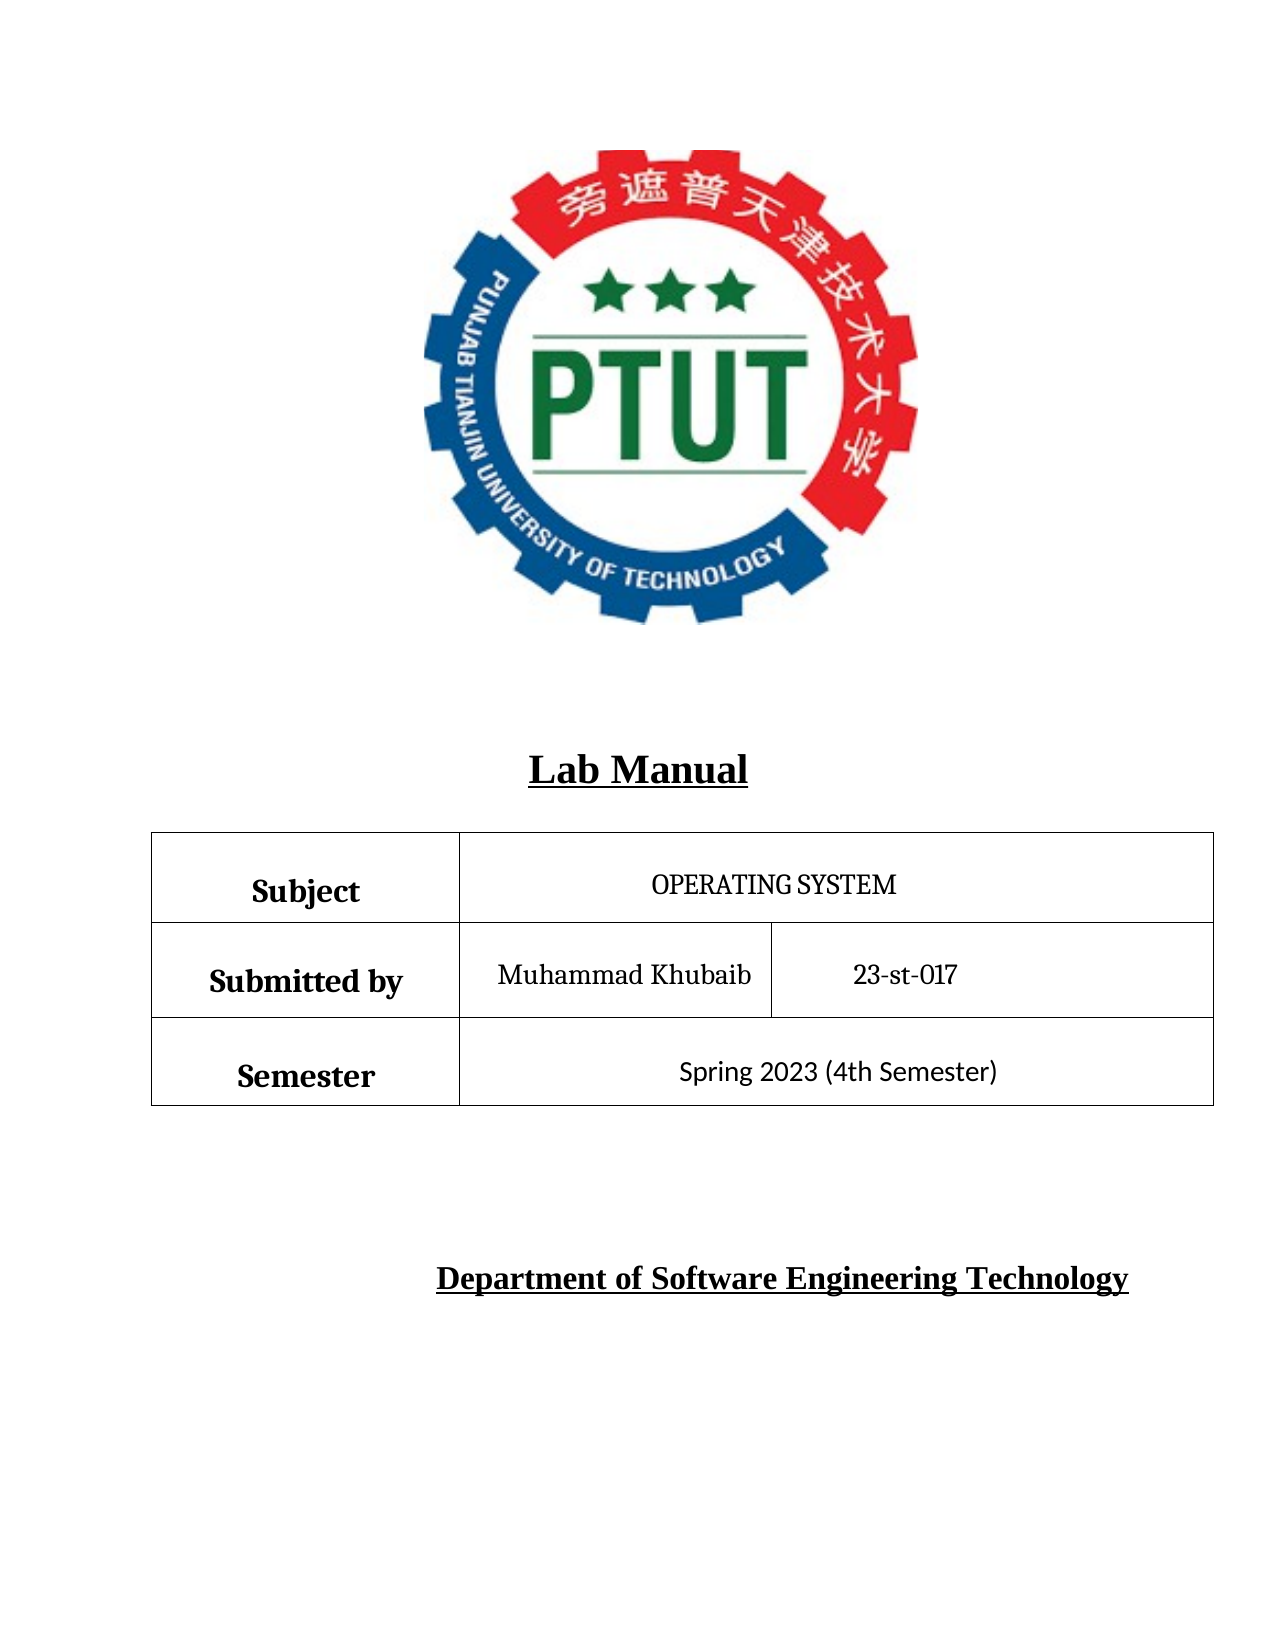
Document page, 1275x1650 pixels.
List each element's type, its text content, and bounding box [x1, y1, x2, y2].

title Lab Manual [150, 745, 1127, 793]
picture [423, 150, 919, 625]
table_cell 23-st-017 [772, 923, 1213, 1017]
table_cell Semester [152, 1018, 459, 1104]
table_cell Submitted by [152, 923, 459, 1017]
table_cell Muhammad Khubaib [460, 923, 771, 1017]
table_header OPERATING SYSTEM [460, 833, 1213, 922]
table_header Subject [152, 833, 459, 922]
table_cell Spring 2023 (4th Semester) [460, 1018, 1213, 1104]
subtitle Department of Software Engineering Technology [436, 1258, 1237, 1297]
